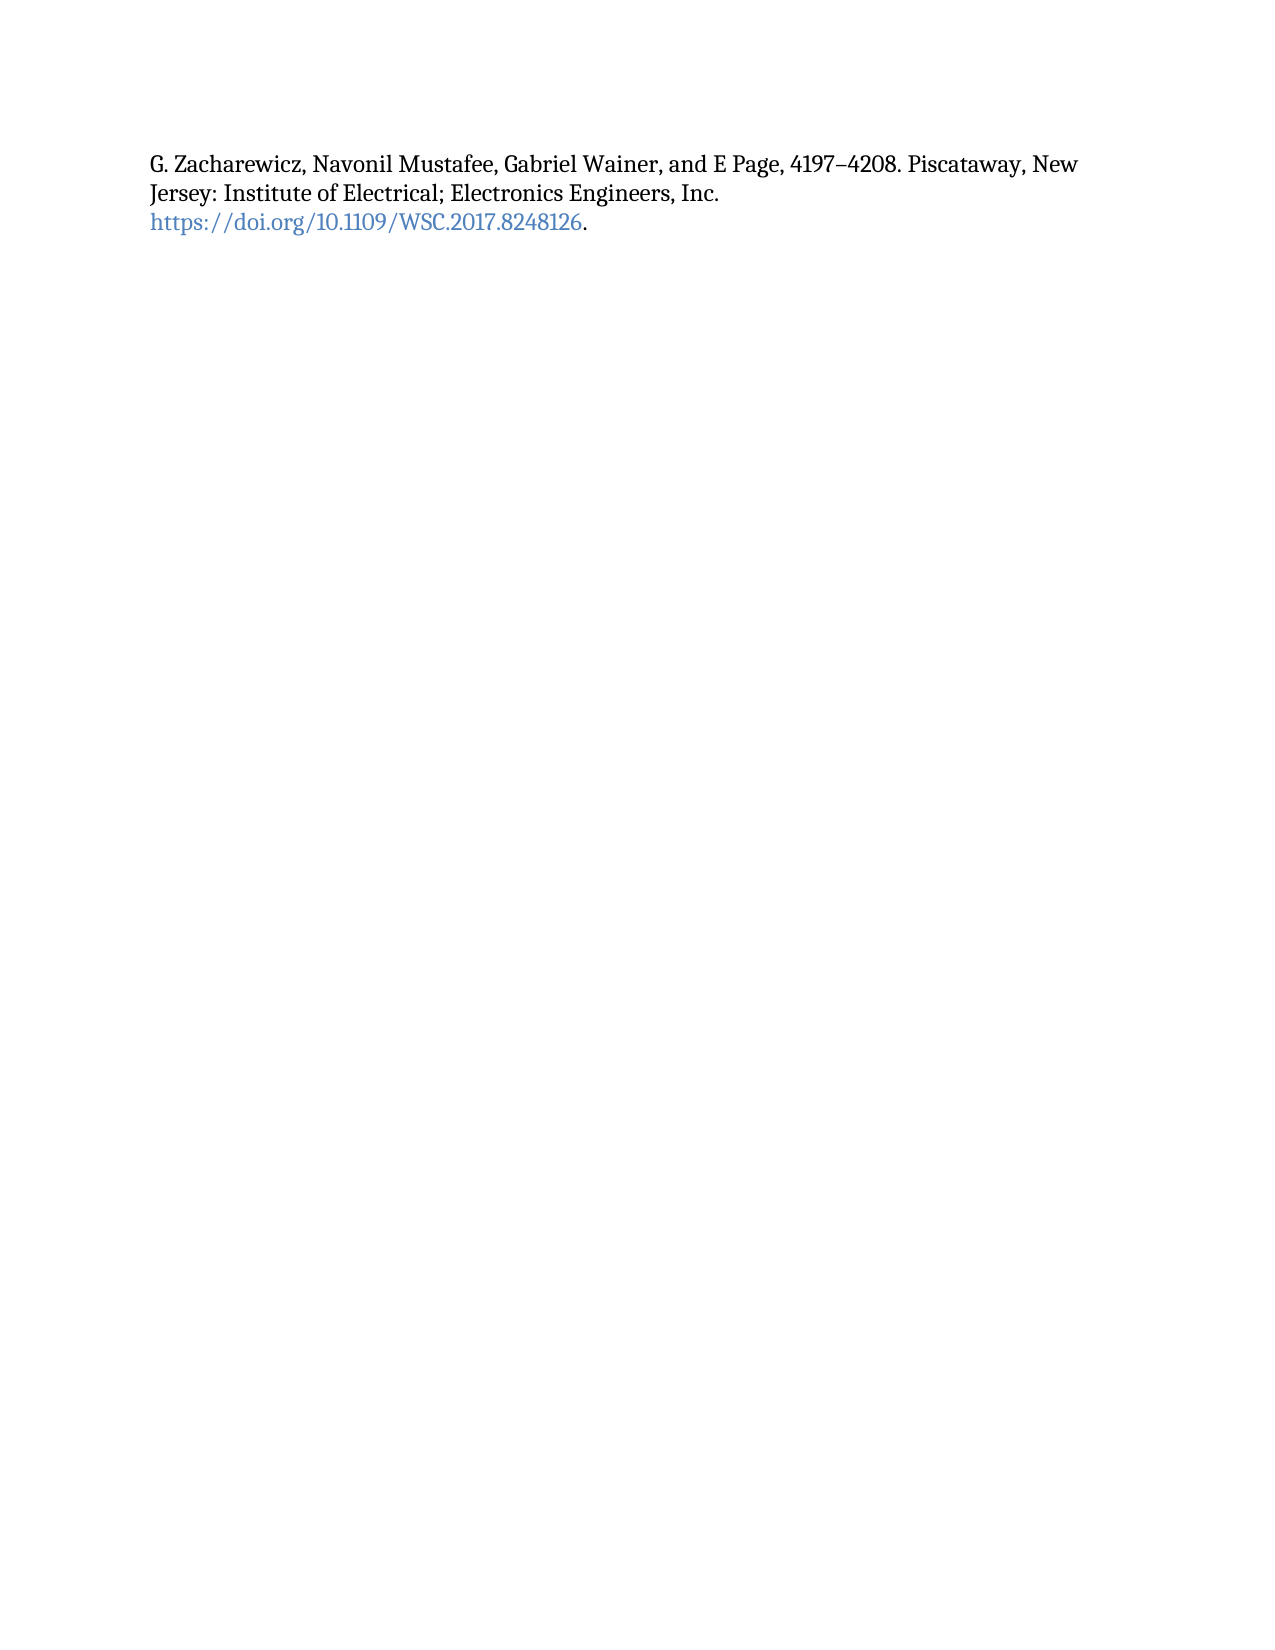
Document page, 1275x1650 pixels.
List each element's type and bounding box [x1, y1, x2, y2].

text [150, 150, 1125, 236]
